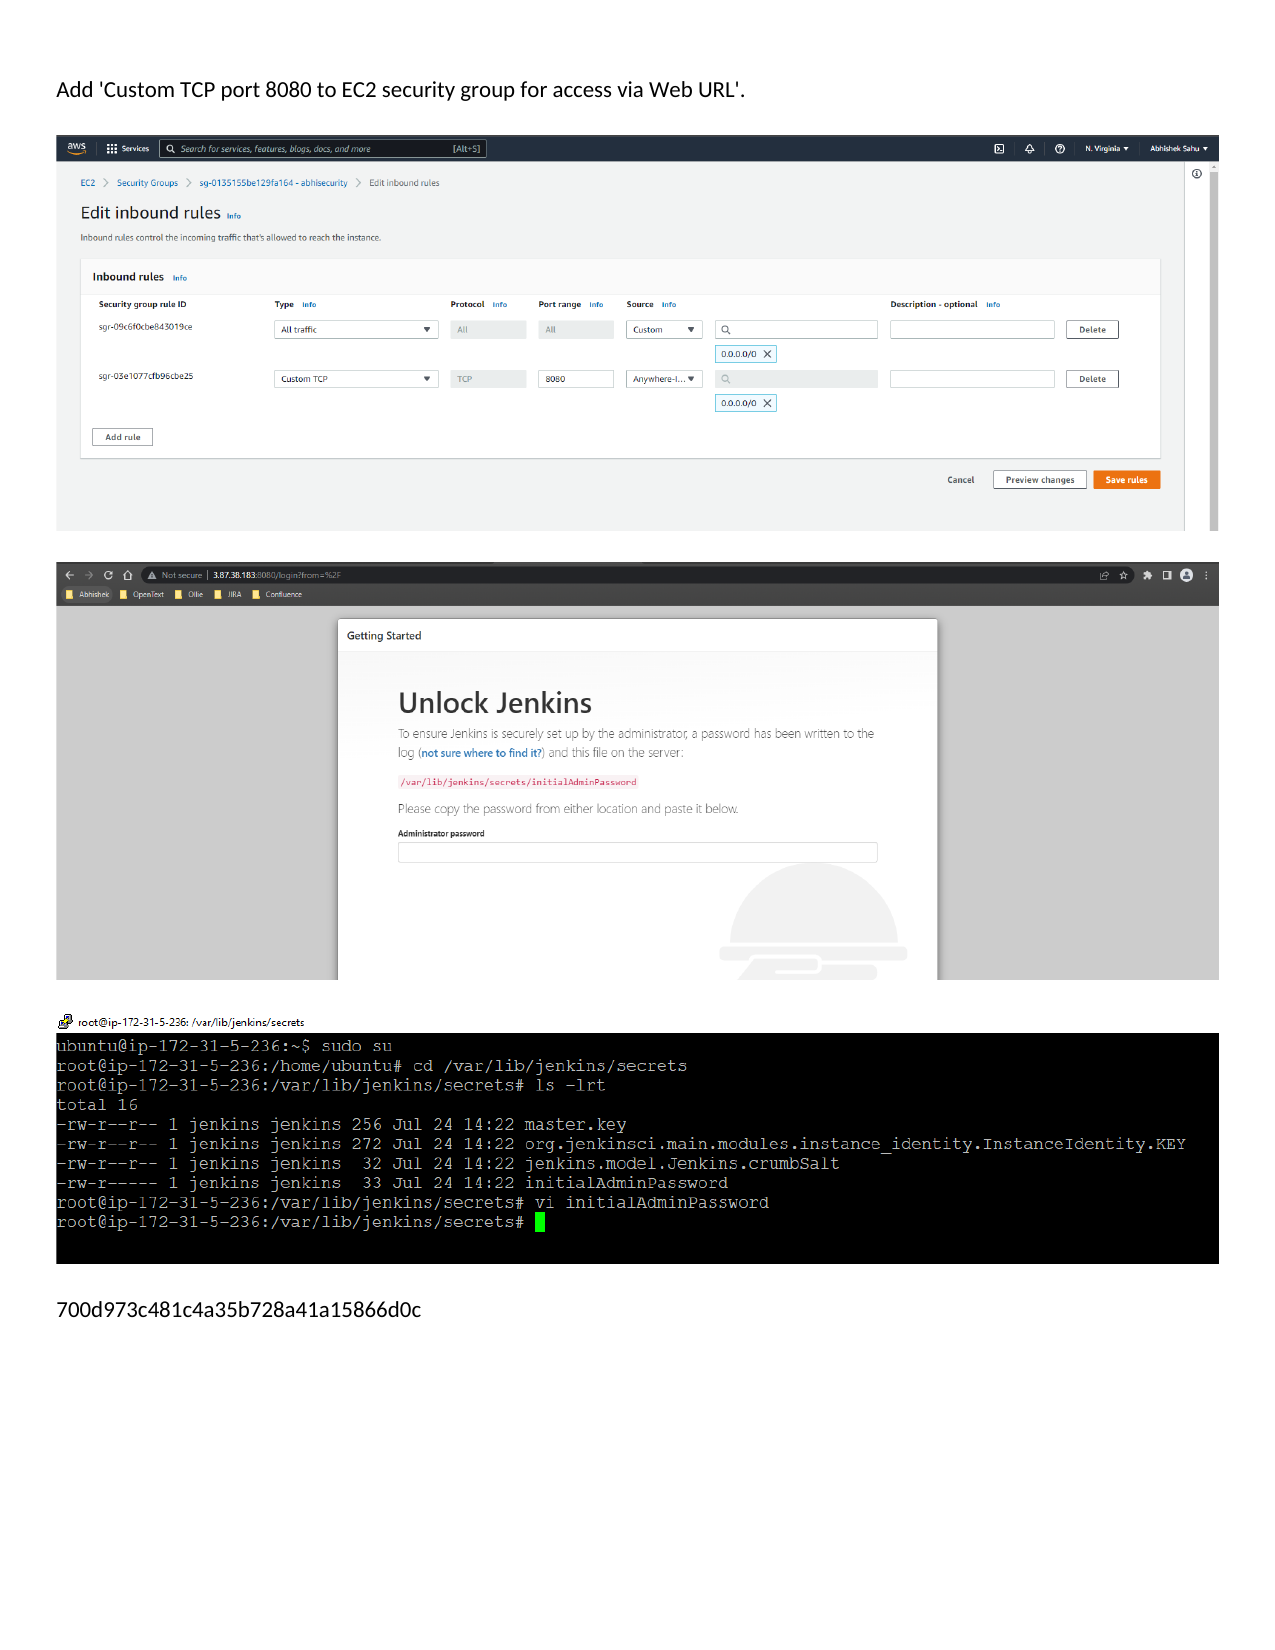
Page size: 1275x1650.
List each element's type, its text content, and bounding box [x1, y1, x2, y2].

picture [56, 1011, 1219, 1264]
text Add 'Custom TCP port 8080 to EC2 security group for access via Web URL'. [56, 75, 1219, 103]
picture [56, 562, 1219, 980]
text 700d973c481c4a35b728a41a15866d0c [56, 1296, 1219, 1323]
picture [56, 135, 1219, 531]
